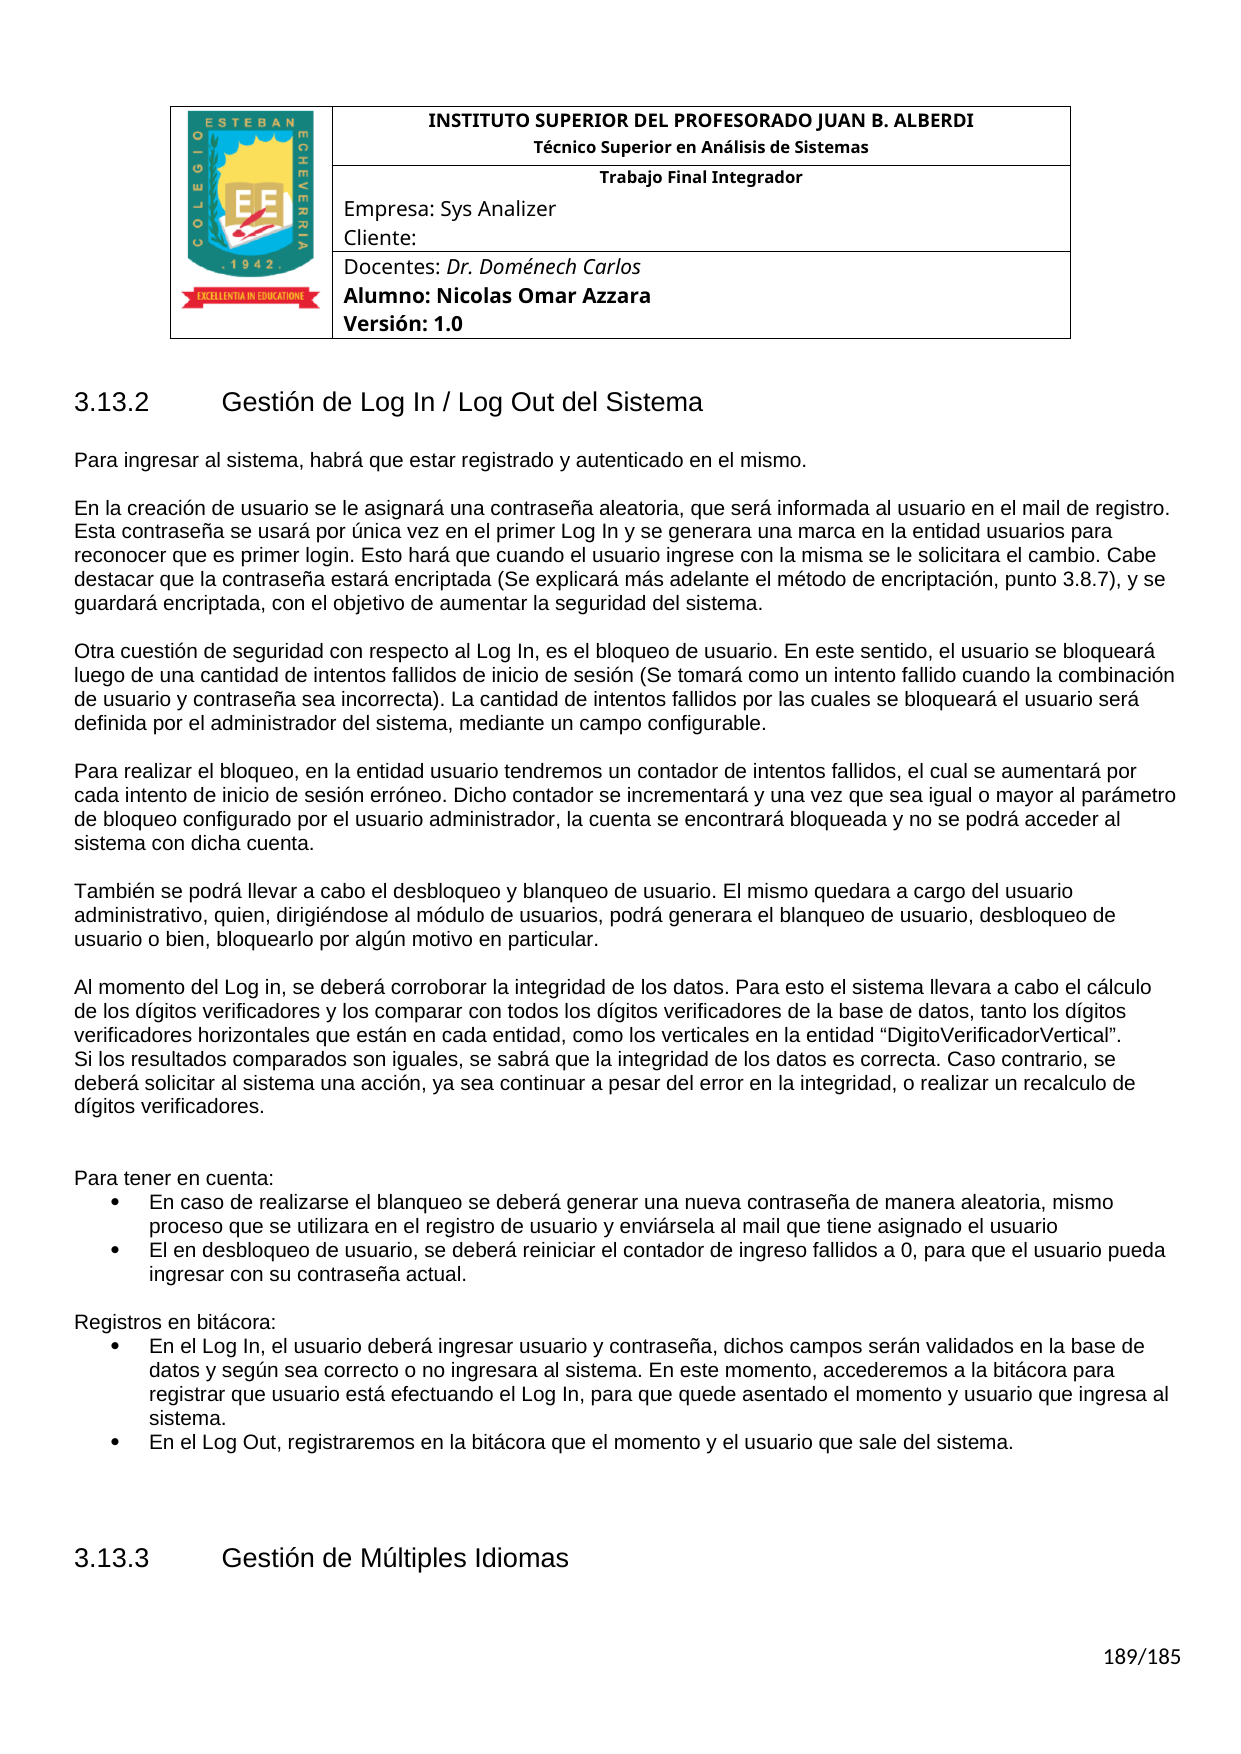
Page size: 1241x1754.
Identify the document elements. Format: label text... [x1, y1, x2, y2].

text Registros en bitácora: [74, 1310, 1181, 1334]
list En caso de realizarse el blanqueo se deberá generar una nueva contraseña de manera aleatoria, mismo proceso que se utilizara en el registro de usuario y enviársela al mail que tiene asignado el usuario [111, 1190, 1181, 1238]
subtitle 3.13.2 Gestión de Log In / Log Out del Sistema [74, 386, 1181, 417]
text Otra cuestión de seguridad con respecto al Log In, es el bloqueo de usuario. En este sentido, el usuario se bloqueará luego de una cantidad de intentos fallidos de inicio de sesión (Se tomará como un intento fallido cuando la combinación de usuario y contraseña sea incorrecta). La cantidad de intentos fallidos por las cuales se bloqueará el usuario será definida por el administrador del sistema, mediante un campo configurable. [74, 639, 1181, 735]
text Al momento del Log in, se deberá corroborar la integridad de los datos. Para esto el sistema llevara a cabo el cálculo de los dígitos verificadores y los comparar con todos los dígitos verificadores de la base de datos, tanto los dígitos verificadores horizontales que están en cada entidad, como los verticales en la entidad “DigitoVerificadorVertical”. [74, 974, 1181, 1046]
text Para ingresar al sistema, habrá que estar registrado y autenticado en el mismo. [74, 447, 1181, 471]
list El en desbloqueo de usuario, se deberá reiniciar el contador de ingreso fallidos a 0, para que el usuario pueda ingresar con su contraseña actual. [111, 1238, 1181, 1286]
text Para tener en cuenta: [74, 1166, 1181, 1190]
list En el Log Out, registraremos en la bitácora que el momento y el usuario que sale del sistema. [111, 1430, 1181, 1454]
text Para realizar el bloqueo, en la entidad usuario tendremos un contador de intentos fallidos, el cual se aumentará por cada intento de inicio de sesión erróneo. Dicho contador se incrementará y una vez que sea igual o mayor al parámetro de bloqueo configurado por el usuario administrador, la cuenta se encontrará bloqueada y no se podrá acceder al sistema con dicha cuenta. [74, 759, 1181, 855]
subtitle 3.13.3 Gestión de Múltiples Idiomas [74, 1542, 1181, 1573]
text En la creación de usuario se le asignará una contraseña aleatoria, que será informada al usuario en el mail de registro. Esta contraseña se usará por única vez en el primer Log In y se generara una marca en la entidad usuarios para reconocer que es primer login. Esto hará que cuando el usuario ingrese con la misma se le solicitara el cambio. Cabe destacar que la contraseña estará encriptada (Se explicará más adelante el método de encriptación, punto 3.8.7), y se guardará encriptada, con el objetivo de aumentar la seguridad del sistema. [74, 495, 1181, 615]
text Si los resultados comparados son iguales, se sabrá que la integridad de los datos es correcta. Caso contrario, se deberá solicitar al sistema una acción, ya sea continuar a pesar del error en la integridad, o realizar un recalculo de dígitos verificadores. [74, 1046, 1181, 1118]
picture [181, 107, 321, 322]
list En el Log In, el usuario deberá ingresar usuario y contraseña, dichos campos serán validados en la base de datos y según sea correcto o no ingresara al sistema. En este momento, accederemos a la bitácora para registrar que usuario está efectuando el Log In, para que quede asentado el momento y usuario que ingresa al sistema. [111, 1334, 1181, 1430]
text También se podrá llevar a cabo el desbloqueo y blanqueo de usuario. El mismo quedara a cargo del usuario administrativo, quien, dirigiéndose al módulo de usuarios, podrá generara el blanqueo de usuario, desbloqueo de usuario o bien, bloquearlo por algún motivo en particular. [74, 879, 1181, 951]
